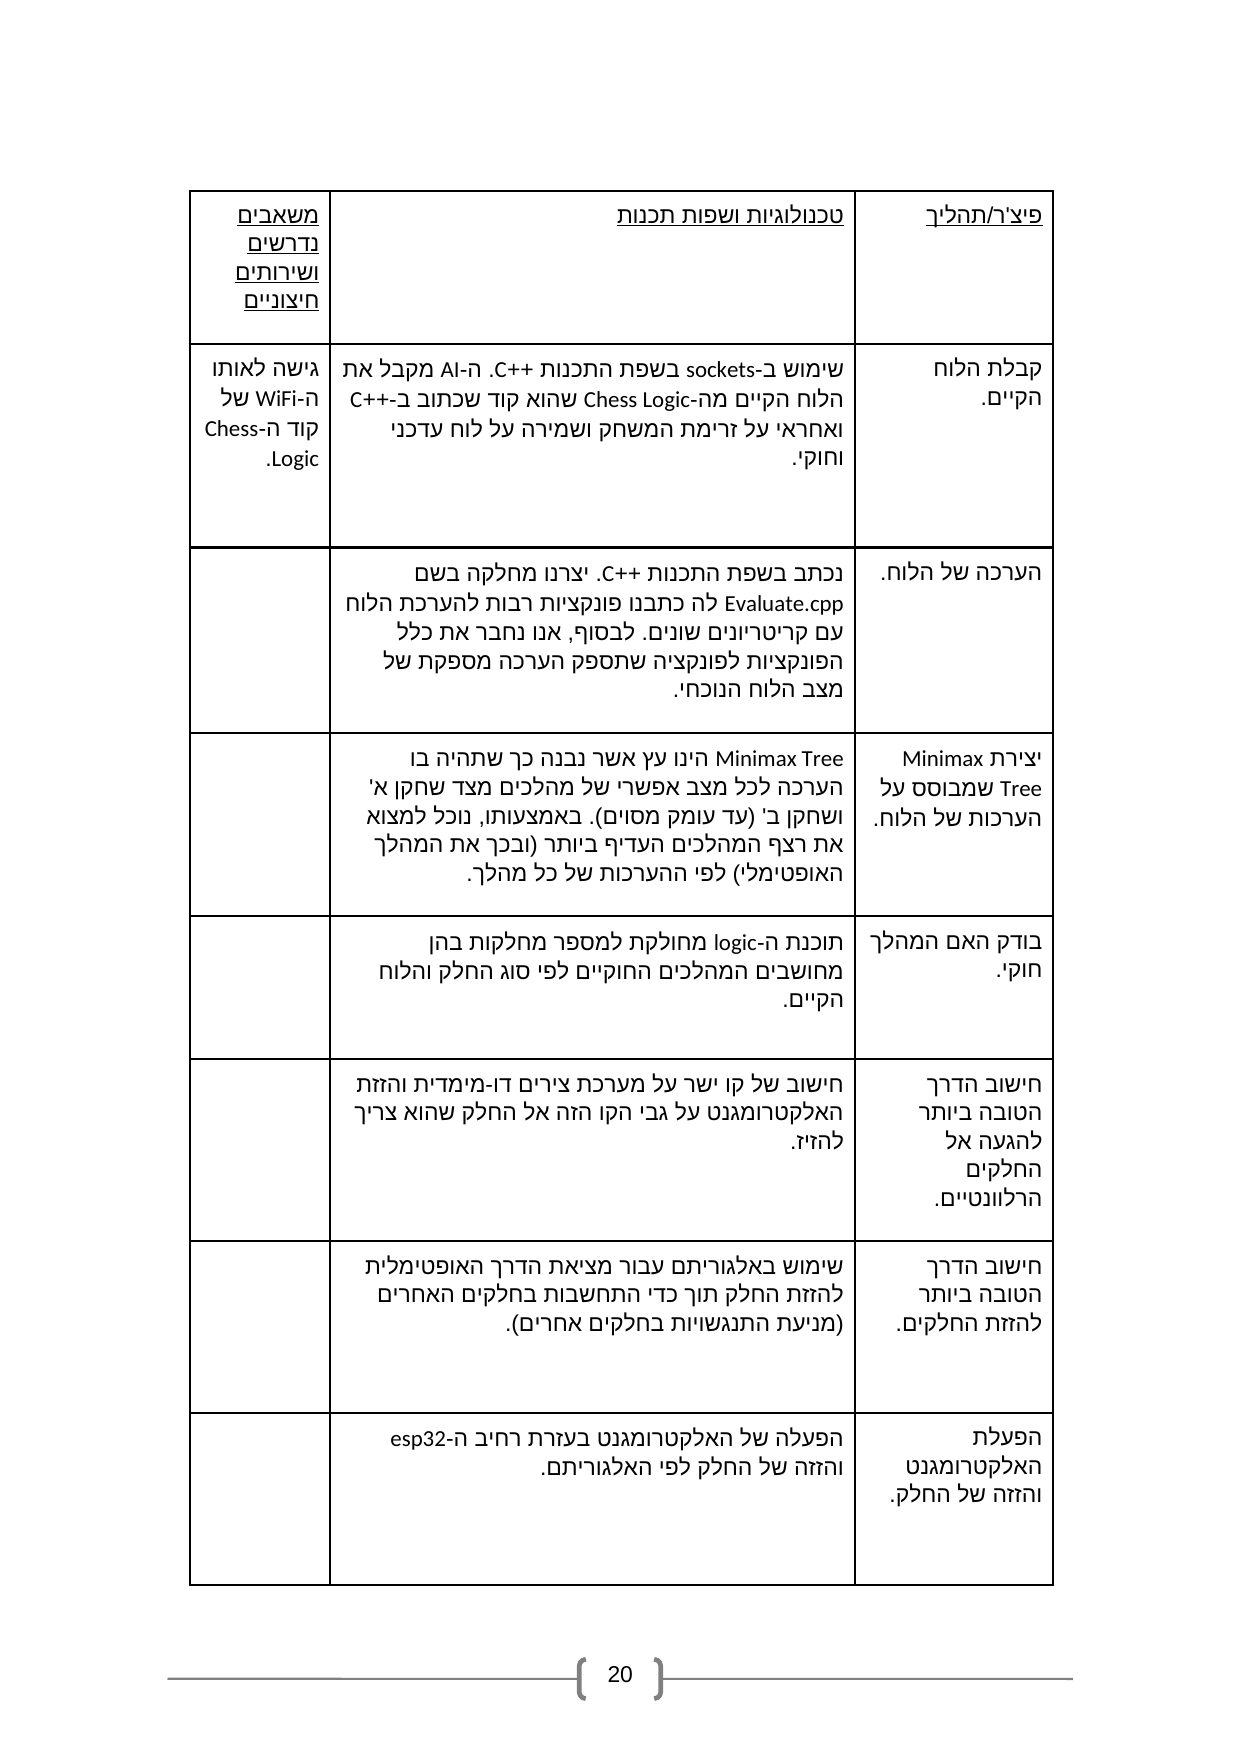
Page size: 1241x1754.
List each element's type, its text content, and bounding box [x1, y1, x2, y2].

table_cell נכתב בשפת התכנות ++C. יצרנו מחלקה בשם Evaluate.cpp לה כתבנו פונקציות רבות להערכת הלוח עם קריטריונים שונים. לבסוף, אנו נחבר את כלל הפונקציות לפונקציה שתספק הערכה מספקת של מצב הלוח הנוכחי. [331, 549, 854, 732]
table_cell גישה לאותו ה-WiFi של קוד ה-Chess Logic. [191, 345, 329, 546]
table_cell הפעלה של האלקטרומגנט בעזרת רחיב ה-esp32 והזזה של החלק לפי האלגוריתם. [331, 1414, 854, 1583]
table_cell בודק האם המהלך חוקי. [856, 917, 1052, 1058]
table_header טכנולוגיות ושפות תכנות [331, 192, 854, 343]
table_cell שימוש ב-sockets בשפת התכנות ++C. ה-AI מקבל את הלוח הקיים מה-Chess Logic שהוא קוד שכתוב ב-++C ואחראי על זרימת המשחק ושמירה על לוח עדכני וחוקי. [331, 345, 854, 546]
table_cell חישוב הדרך הטובה ביותר להזזת החלקים. [856, 1242, 1052, 1412]
table_header משאבים נדרשים ושירותים חיצוניים [191, 192, 329, 343]
table_cell קבלת הלוח הקיים. [856, 345, 1052, 546]
table_cell [191, 1242, 329, 1412]
table_cell שימוש באלגוריתם עבור מציאת הדרך האופטימלית להזזת החלק תוך כדי התחשבות בחלקים האחרים (מניעת התנגשויות בחלקים אחרים). [331, 1242, 854, 1412]
table_cell יצירת Minimax Tree שמבוסס על הערכות של הלוח. [856, 734, 1052, 915]
table_cell הערכה של הלוח. [856, 549, 1052, 732]
table_cell חישוב הדרך הטובה ביותר להגעה אל החלקים הרלוונטיים. [856, 1060, 1052, 1240]
table_header פיצ'ר/תהליך [856, 192, 1052, 343]
table_cell [191, 917, 329, 1058]
table_cell חישוב של קו ישר על מערכת צירים דו-מימדית והזזת האלקטרומגנט על גבי הקו הזה אל החלק שהוא צריך להזיז. [331, 1060, 854, 1240]
table_cell [191, 1414, 329, 1583]
table_cell הפעלת האלקטרומגנט והזזה של החלק. [856, 1414, 1052, 1583]
table_cell Minimax Tree הינו עץ אשר נבנה כך שתהיה בו הערכה לכל מצב אפשרי של מהלכים מצד שחקן א' ושחקן ב' (עד עומק מסוים). באמצעותו, נוכל למצוא את רצף המהלכים העדיף ביותר (ובכך את המהלך האופטימלי) לפי ההערכות של כל מהלך. [331, 734, 854, 915]
table_cell [191, 734, 329, 915]
table_cell [191, 549, 329, 732]
table_cell [191, 1060, 329, 1240]
table_cell תוכנת ה-logic מחולקת למספר מחלקות בהן מחושבים המהלכים החוקיים לפי סוג החלק והלוח הקיים. [331, 917, 854, 1058]
